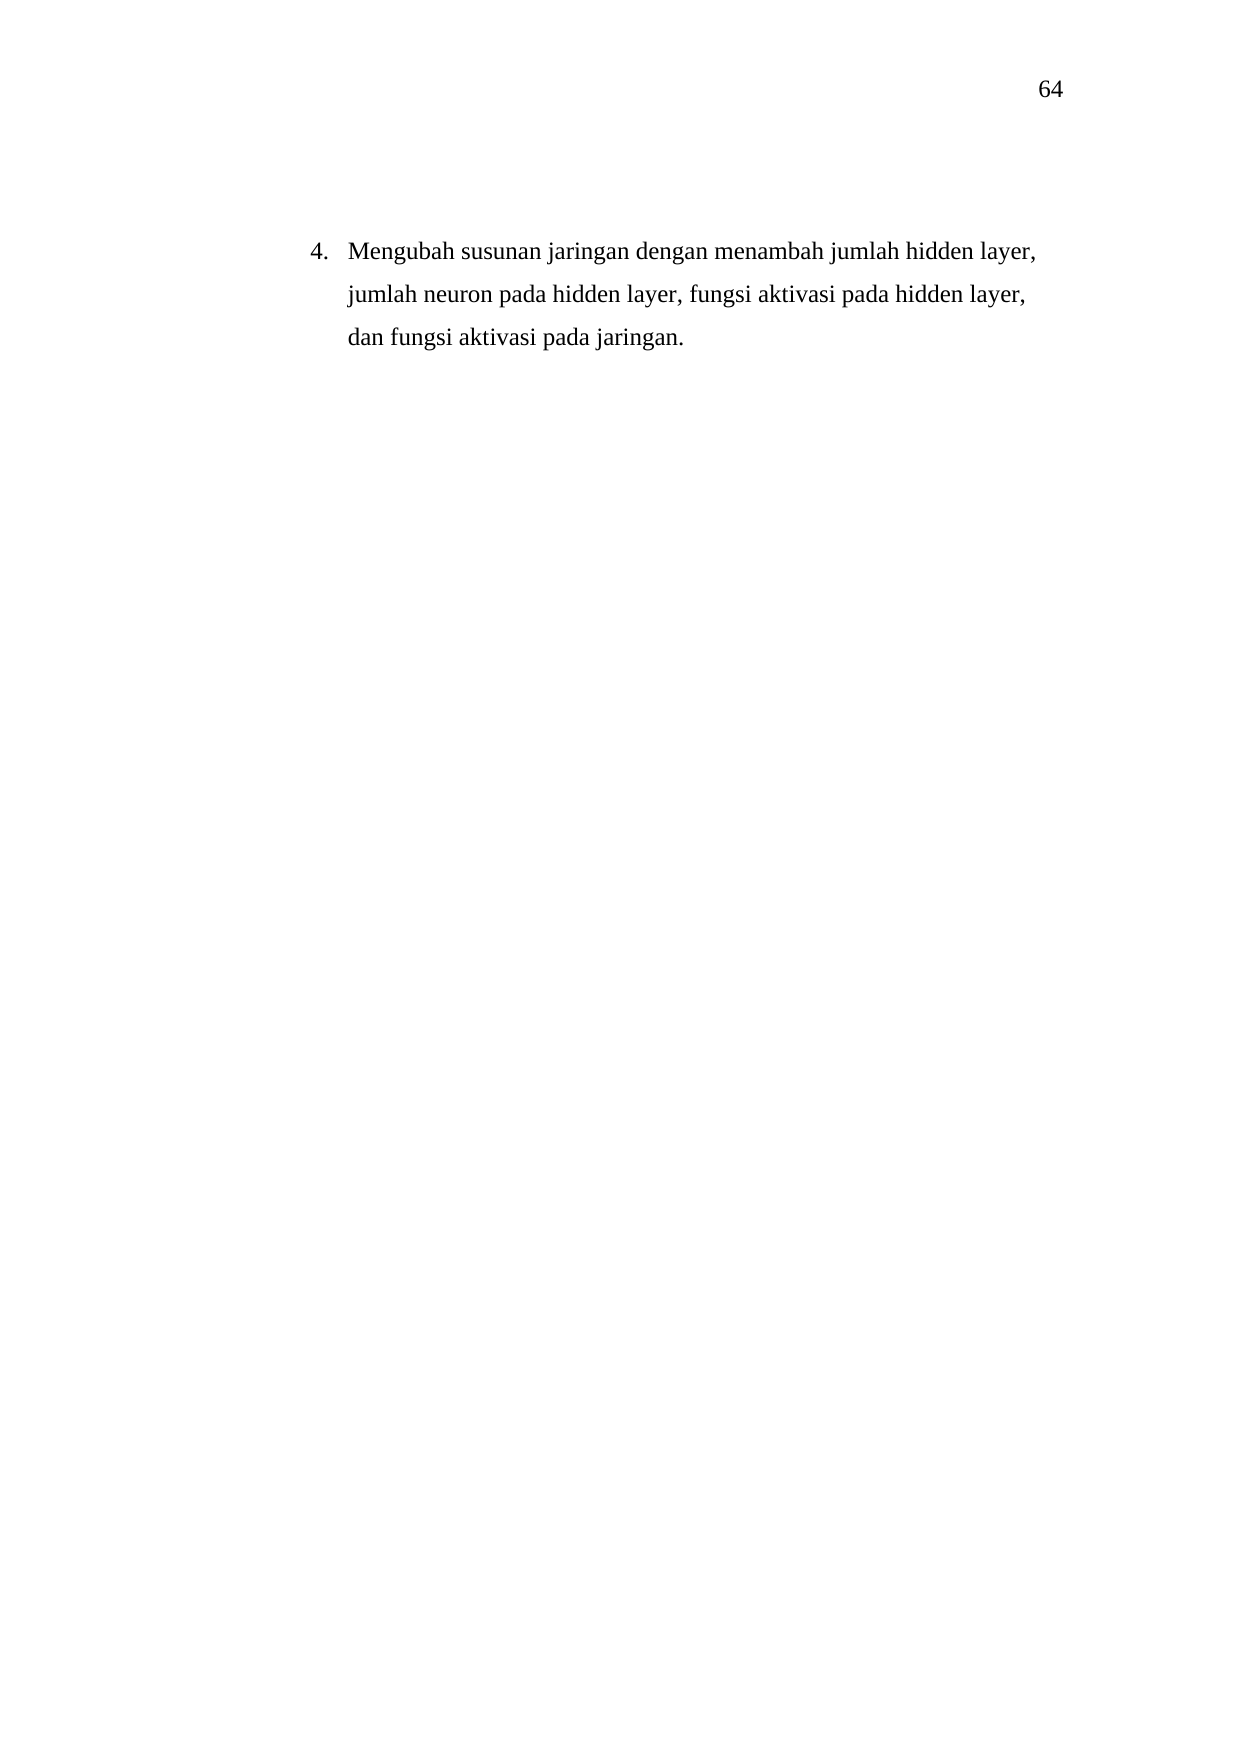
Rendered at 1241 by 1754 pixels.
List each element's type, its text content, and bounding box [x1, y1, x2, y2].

list Mengubah susunan jaringan dengan menambah jumlah hidden layer, jumlah neuron pada hidden layer, fungsi aktivasi pada hidden layer, dan fungsi aktivasi pada jaringan. [310, 236, 1063, 351]
